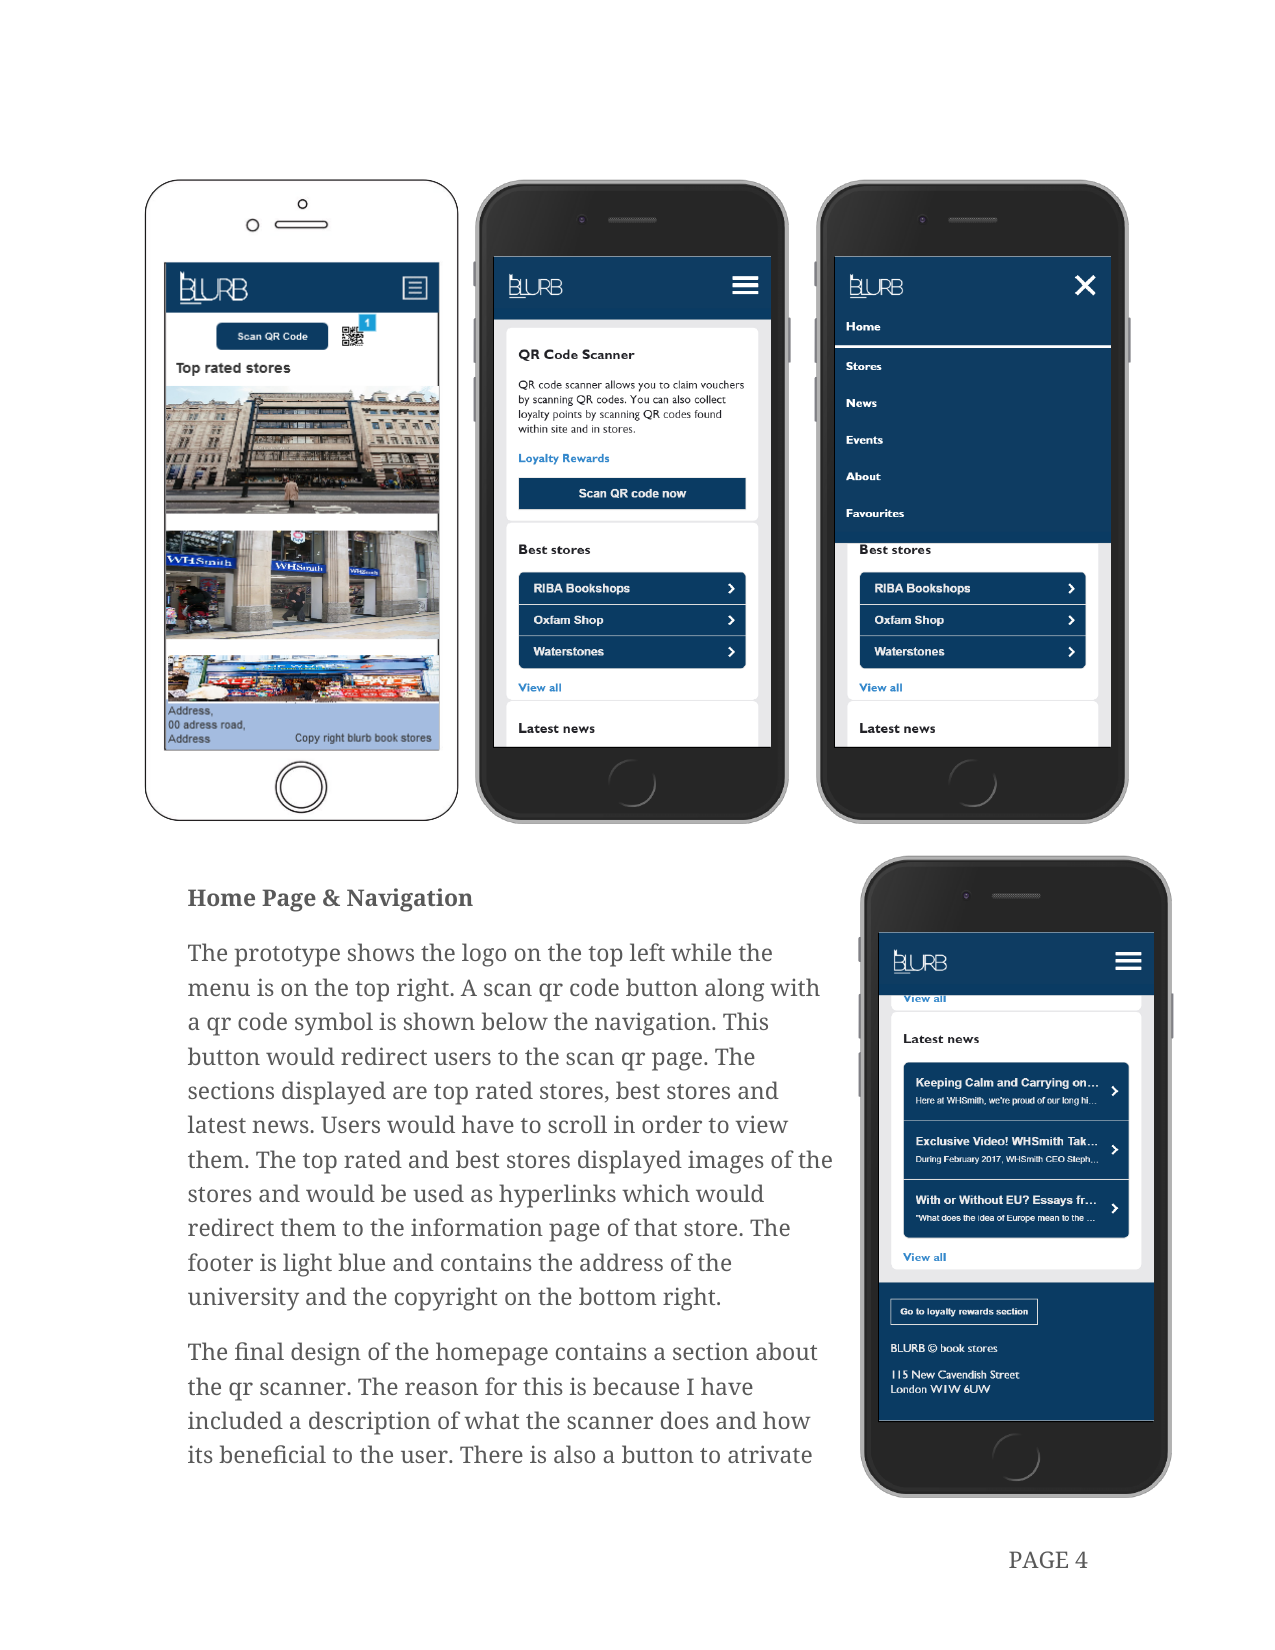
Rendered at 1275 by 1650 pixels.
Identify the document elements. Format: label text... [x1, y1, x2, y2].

picture [814, 179, 1131, 824]
text Home Page & Navigation [187, 882, 858, 913]
picture [144, 179, 459, 822]
text The prototype shows the logo on the top left while the menu is on the top right. A scan qr code button along with a qr code symbol is shown below the navigation. This button would redirect users to the scan qr page. The sections displayed are top rated stores, best stores and latest news. Users would have to scroll in order to view them. The top rated and best stores displayed images of the stores and would be used as hyperlinks which would redirect them to the information page of that store. The footer is light blue and contains the address of the university and the copyright on the bottom right. [187, 937, 858, 1312]
picture [473, 179, 791, 824]
picture [858, 855, 1174, 1498]
